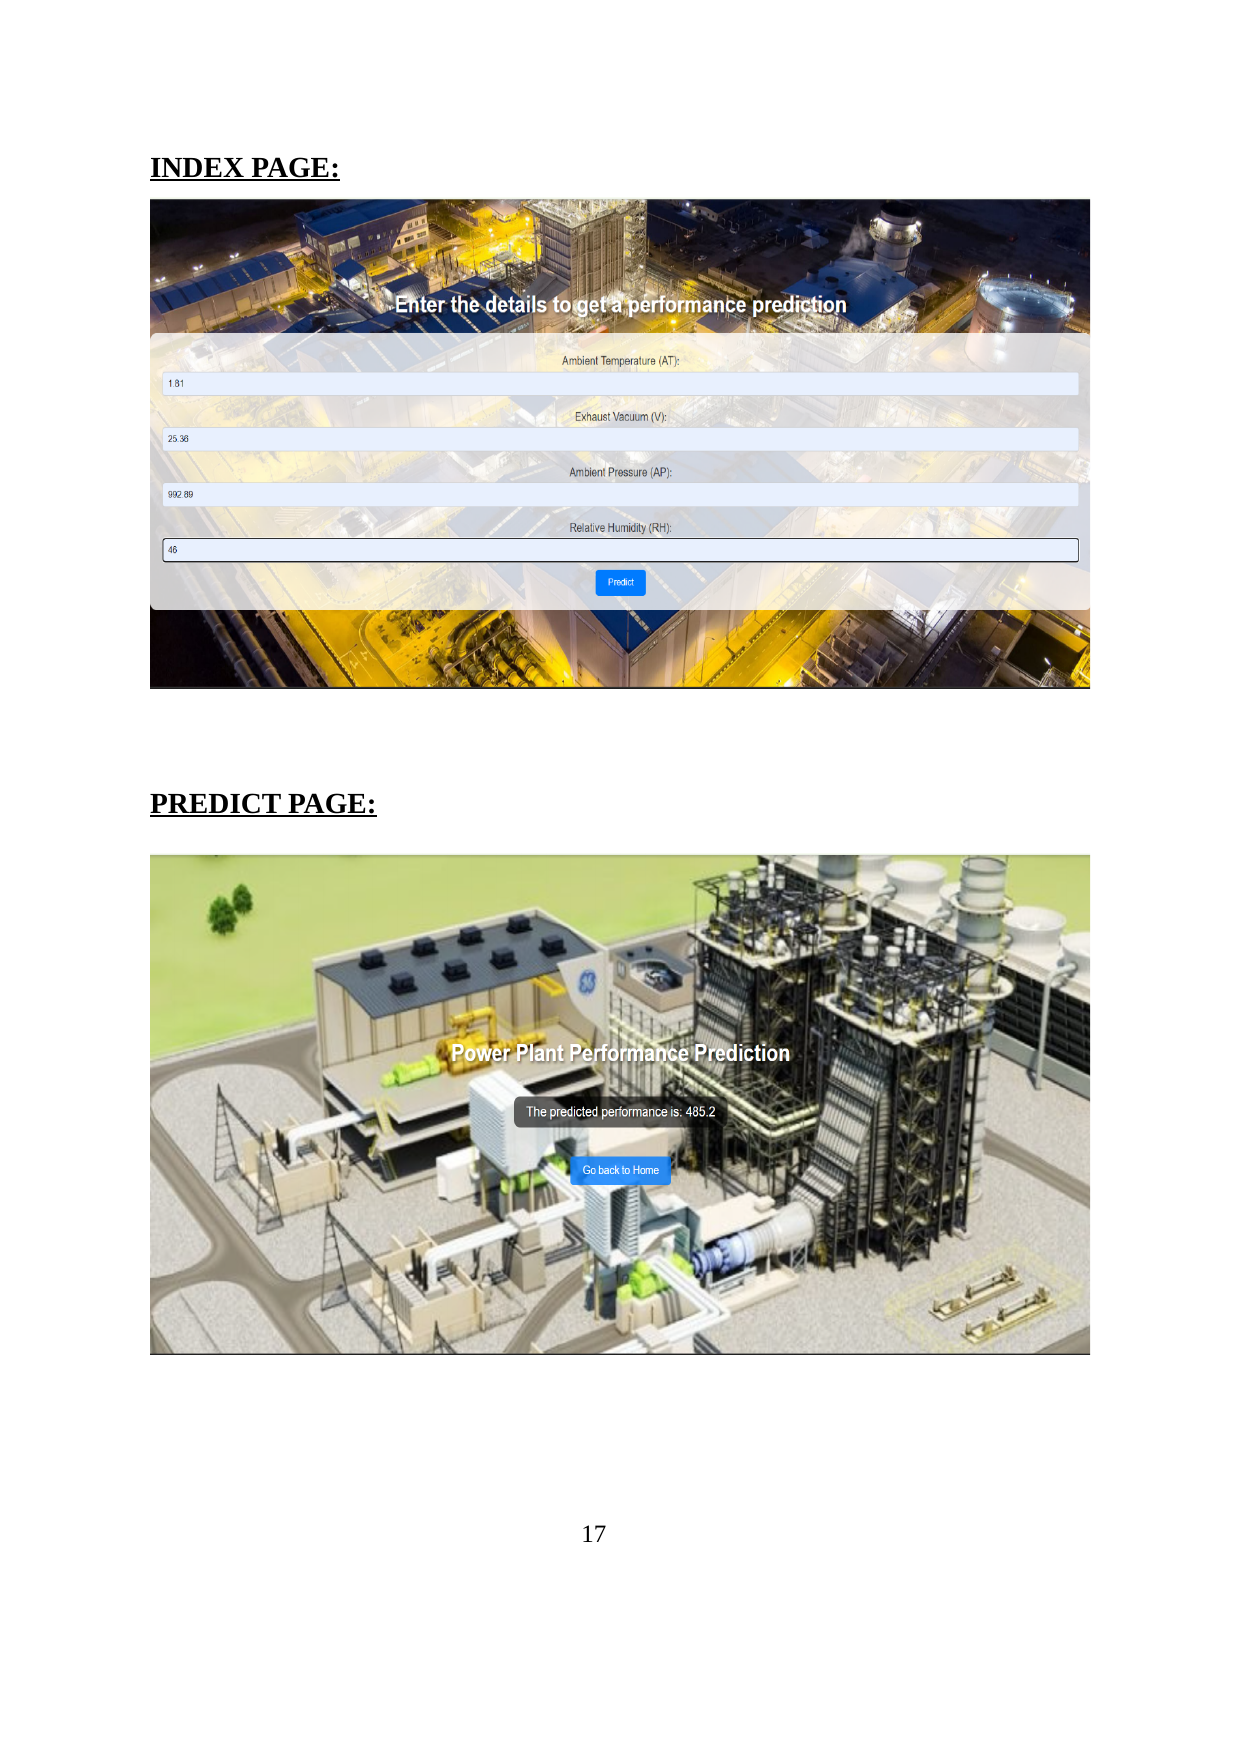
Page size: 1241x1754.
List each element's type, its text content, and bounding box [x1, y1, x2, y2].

text PREDICT PAGE: [150, 786, 1090, 820]
picture [150, 853, 1091, 1355]
text INDEX PAGE: [150, 150, 1090, 197]
text 17 [150, 1519, 1090, 1548]
picture [150, 197, 1091, 689]
